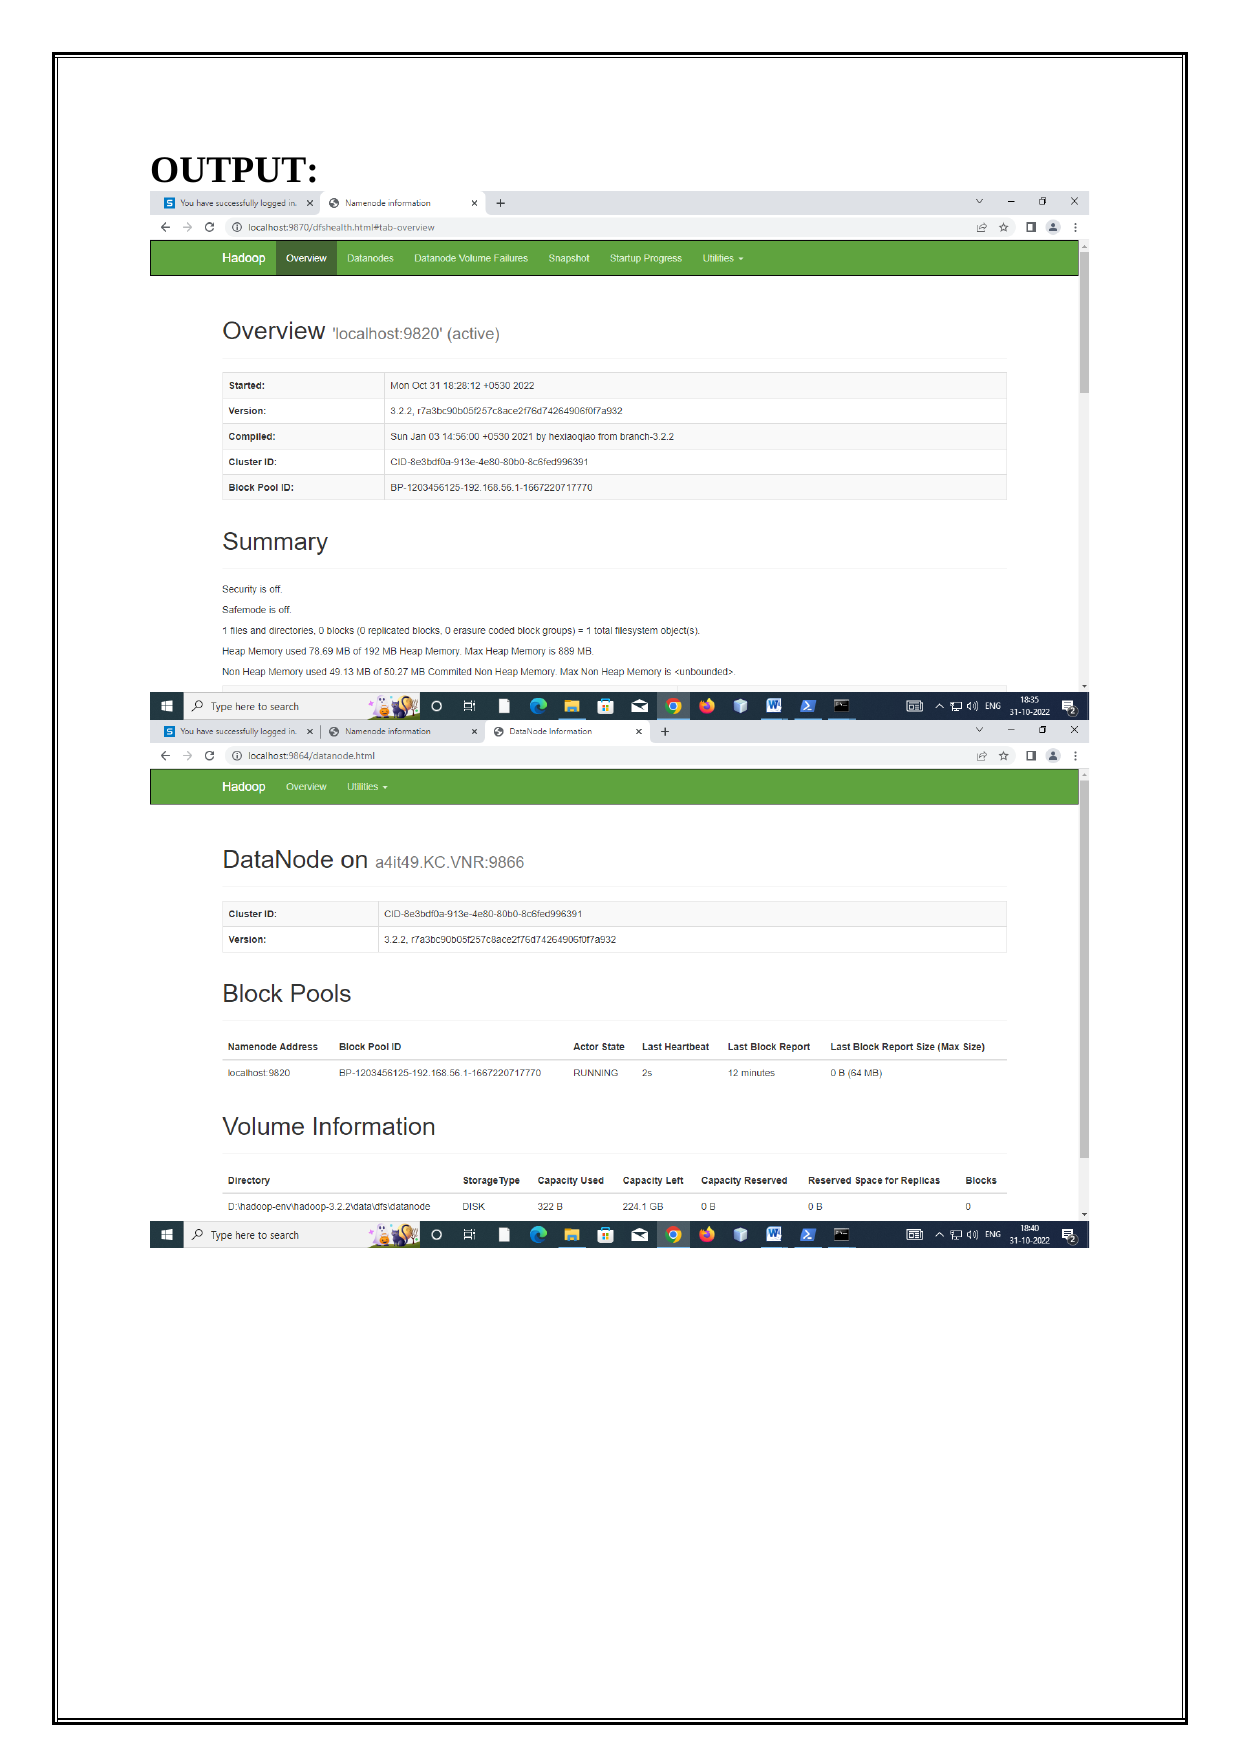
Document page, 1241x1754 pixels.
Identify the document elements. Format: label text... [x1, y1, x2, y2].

picture [150, 191, 1090, 1248]
text OUTPUT: [150, 148, 1101, 191]
